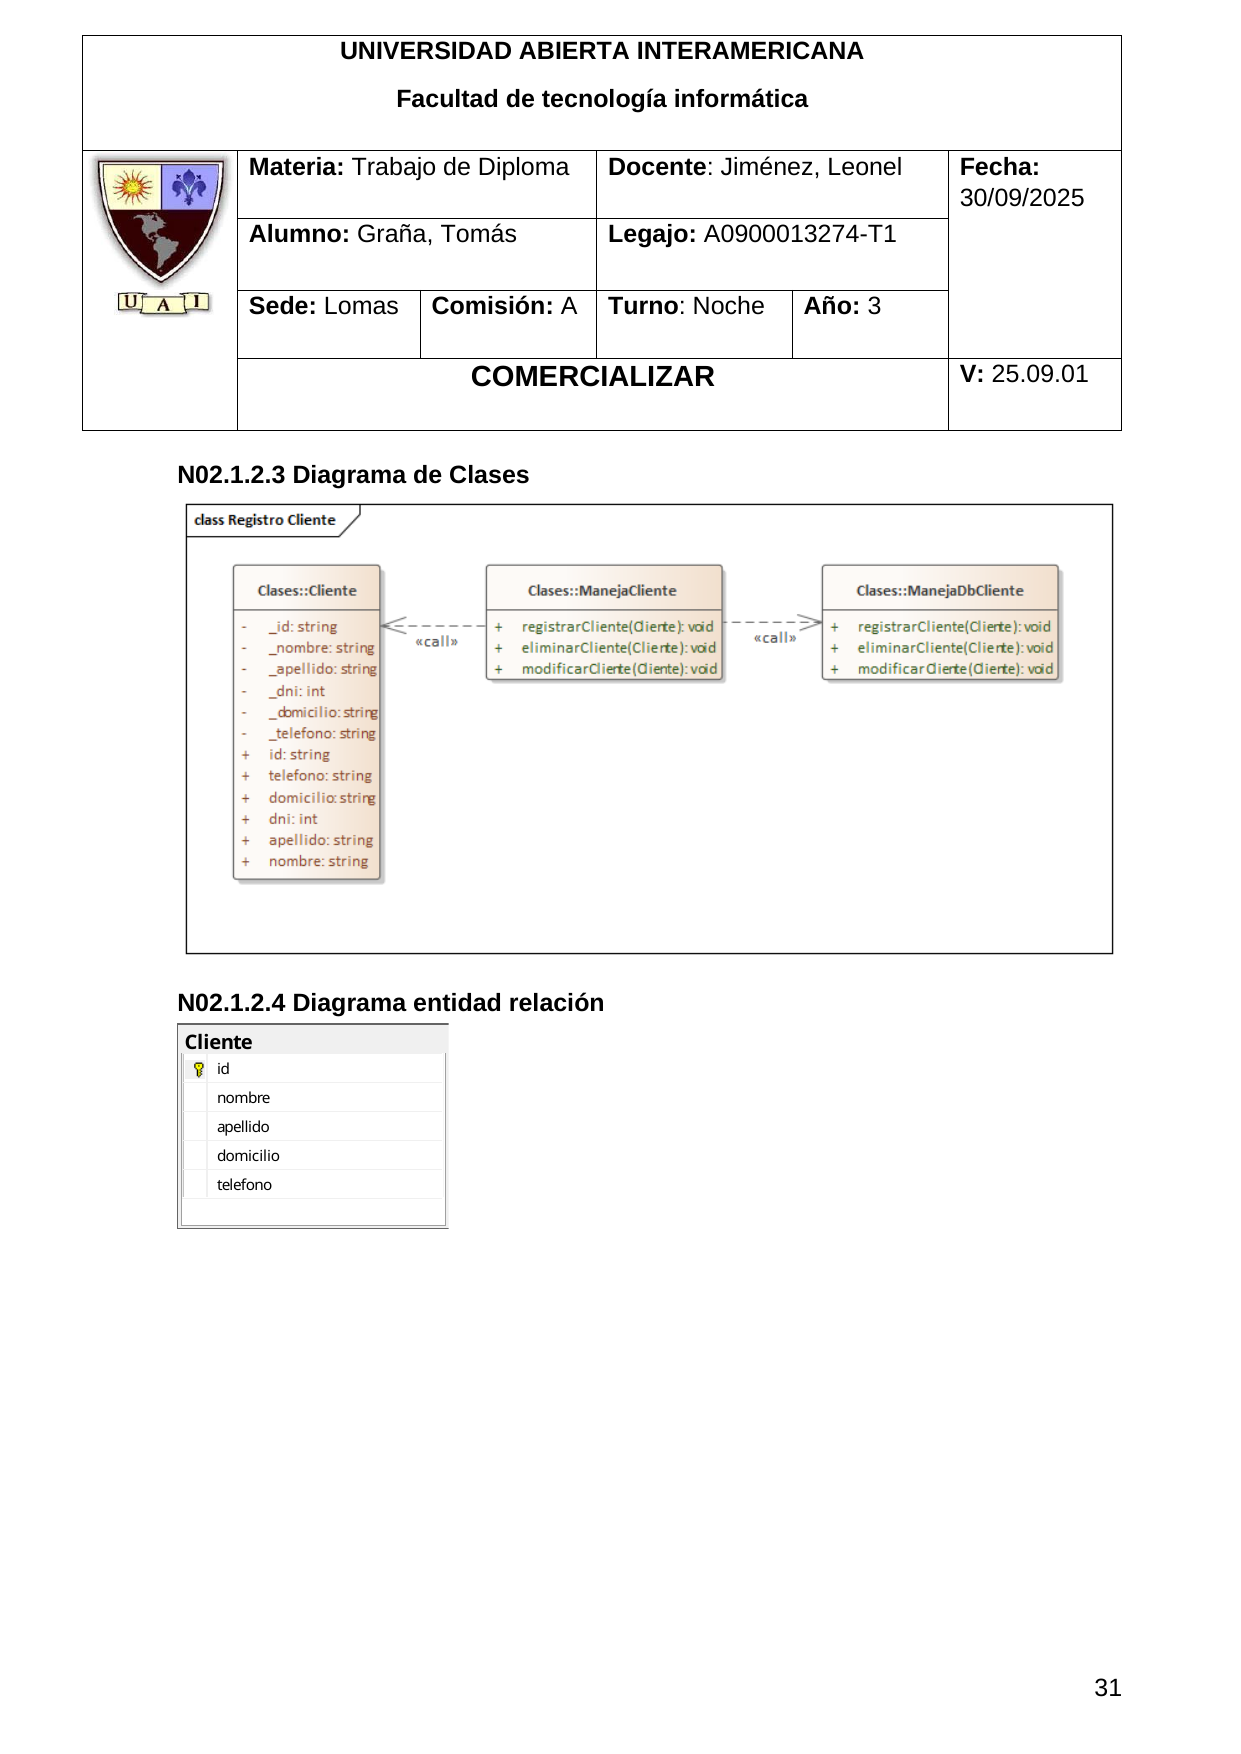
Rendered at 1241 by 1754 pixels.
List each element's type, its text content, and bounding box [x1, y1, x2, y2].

picture [87, 151, 234, 320]
subtitle N02.1.2.4 Diagrama entidad relación [177, 988, 1122, 1017]
picture [177, 495, 1122, 963]
subtitle N02.1.2.3 Diagrama de Clases [177, 460, 1122, 488]
